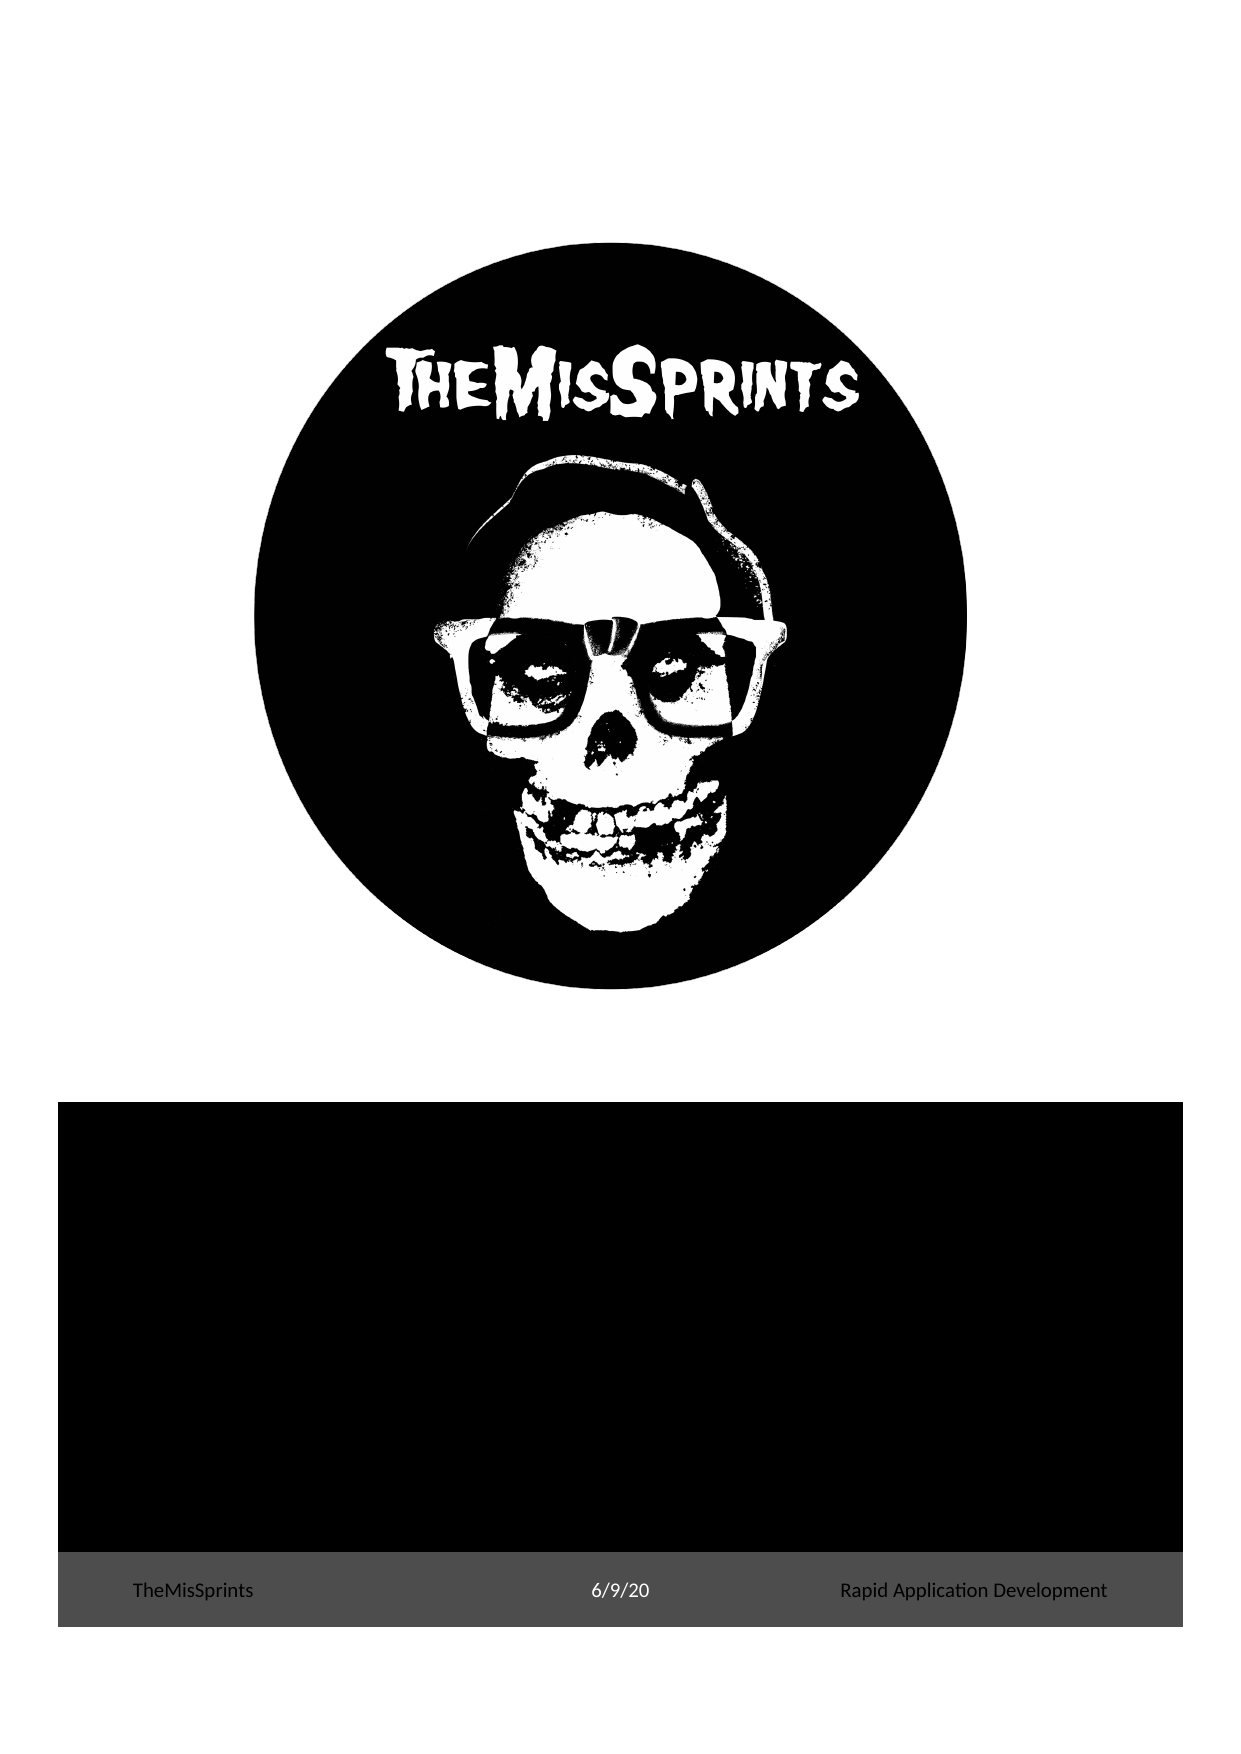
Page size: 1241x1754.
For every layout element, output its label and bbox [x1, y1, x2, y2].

picture [233, 157, 988, 1121]
